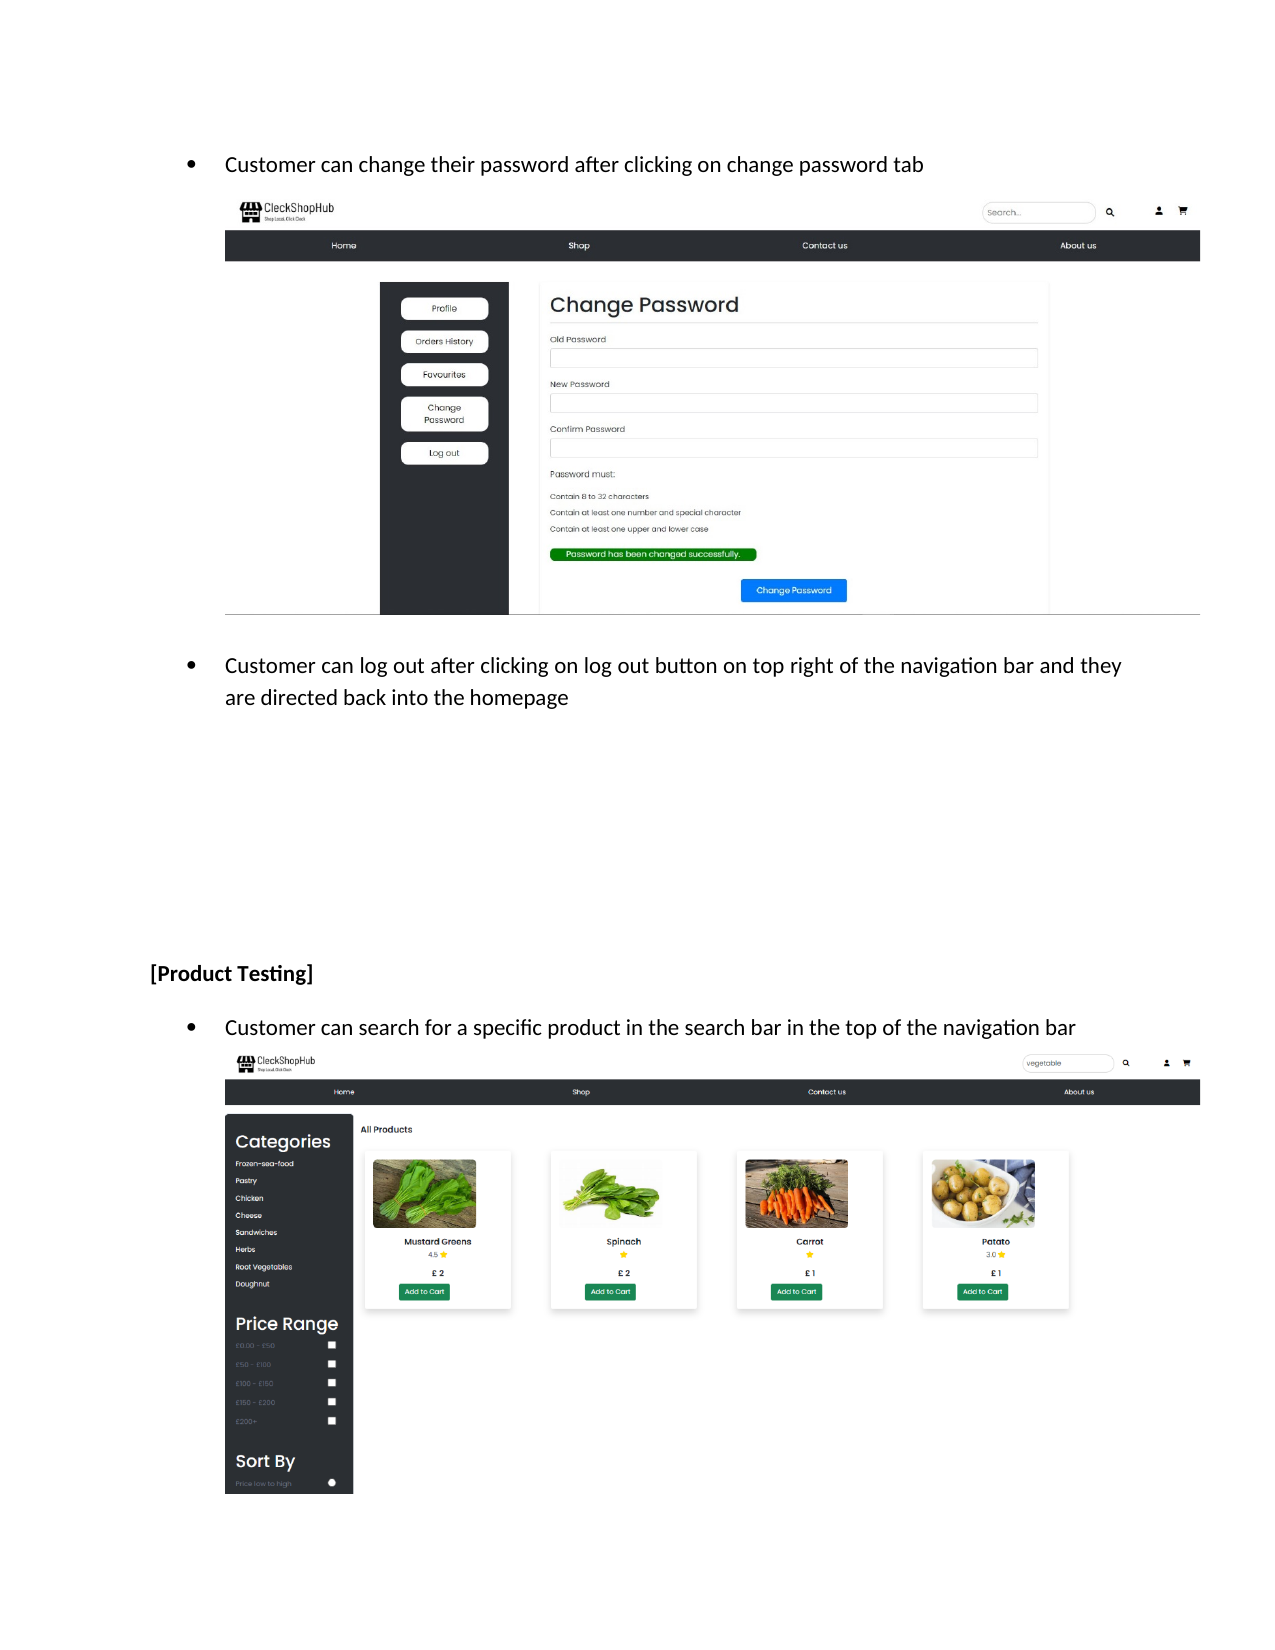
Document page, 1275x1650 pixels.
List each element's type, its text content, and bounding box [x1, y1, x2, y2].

picture [225, 1044, 1200, 1494]
list Customer can change their password after clicking on change password tab [187, 150, 1125, 178]
list Customer can search for a specific product in the search bar in the top of the navigation bar [187, 1013, 1125, 1041]
list Customer can log out after clicking on log out button on top right of the navigation bar and they are directed back into the homepage [187, 651, 1125, 711]
picture [225, 182, 1200, 615]
text [Product Testing] [150, 959, 1125, 988]
